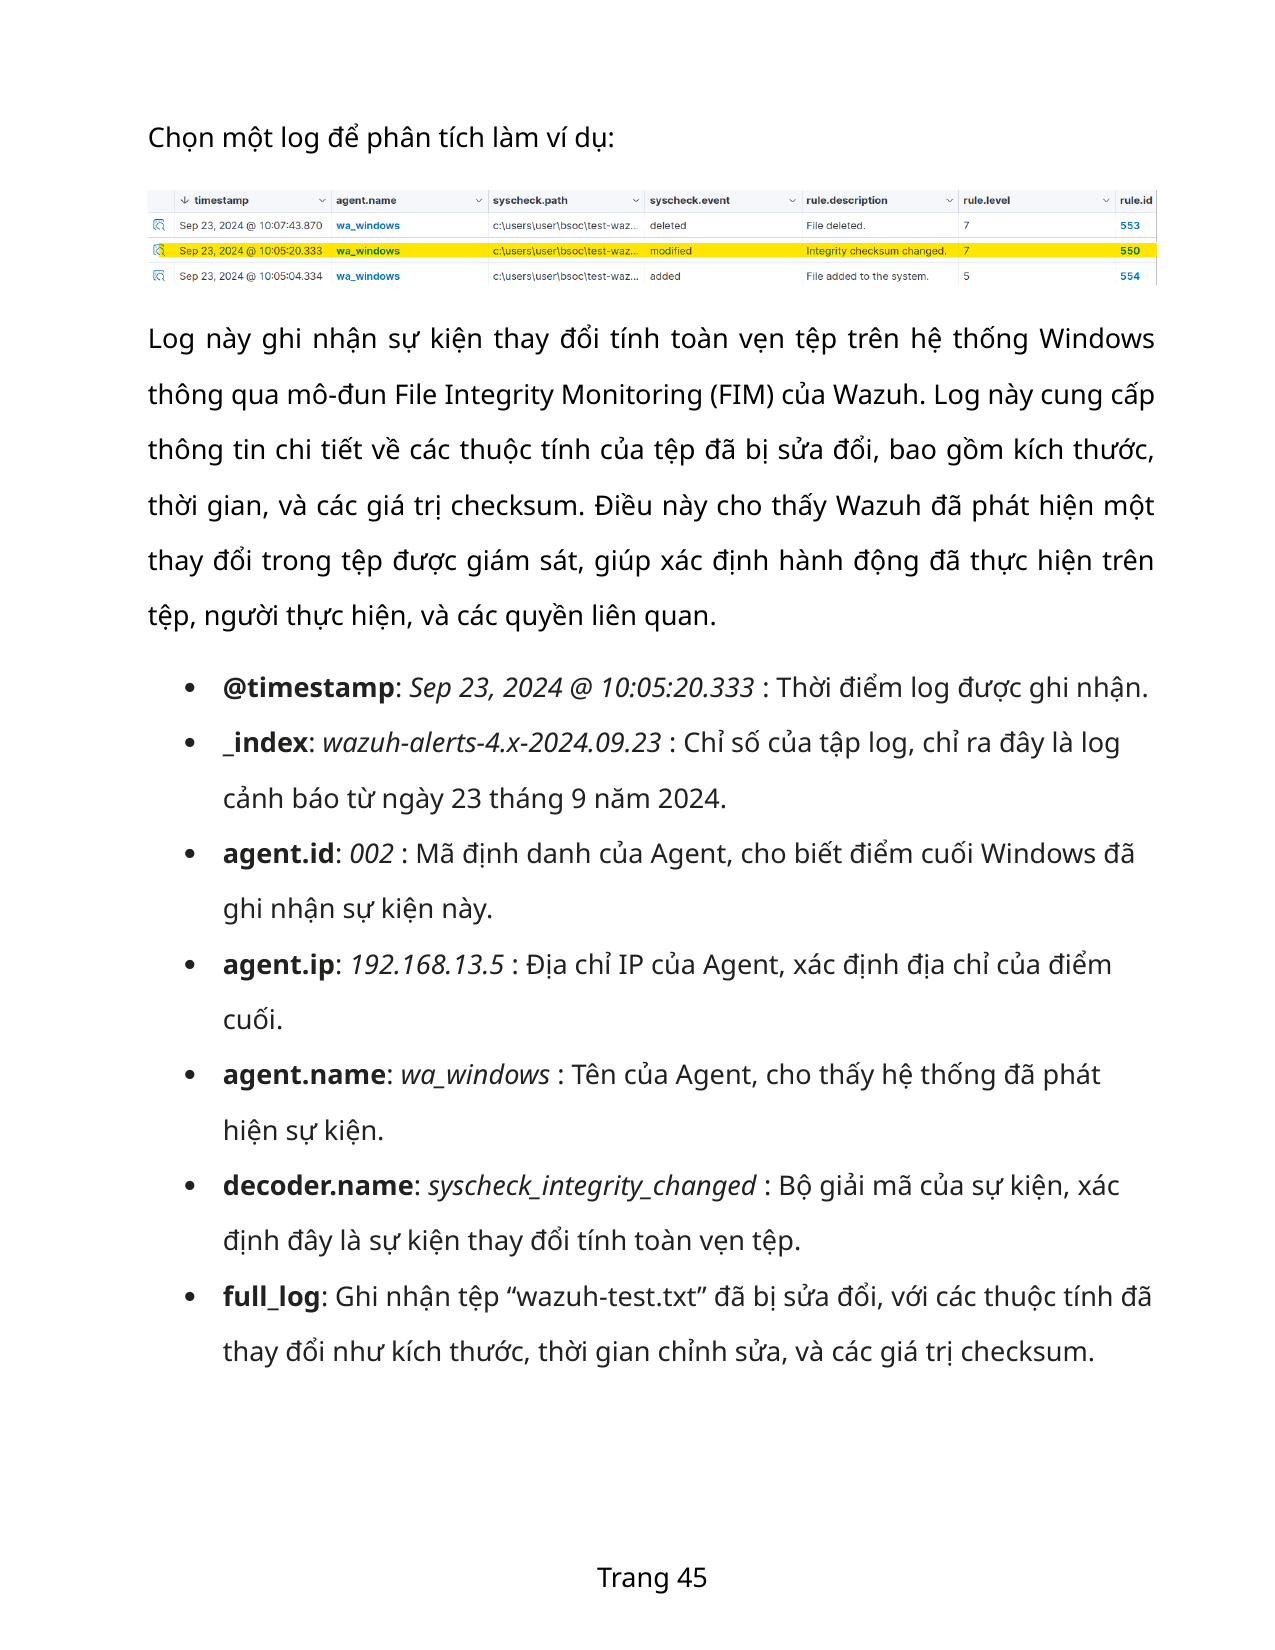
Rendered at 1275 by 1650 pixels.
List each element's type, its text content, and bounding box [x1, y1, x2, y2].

list agent.ip: 192.168.13.5 : Địa chỉ IP của Agent, xác định địa chỉ của điểm cuối. [185, 945, 1157, 1037]
list full_log: Ghi nhận tệp “wazuh-test.txt” đã bị sửa đổi, với các thuộc tính đã thay đổi như kích thước, thời gian chỉnh sửa, và các giá trị checksum. [185, 1277, 1157, 1369]
text Chọn một log để phân tích làm ví dụ: [148, 118, 1157, 155]
text Log này ghi nhận sự kiện thay đổi tính toàn vẹn tệp trên hệ thống Windows thông qua mô-đun File Integrity Monitoring (FIM) của Wazuh. Log này cung cấp thông tin chi tiết về các thuộc tính của tệp đã bị sửa đổi, bao gồm kích thước, thời gian, và các giá trị checksum. Điều này cho thấy Wazuh đã phát hiện một thay đổi trong tệp được giám sát, giúp xác định hành động đã thực hiện trên tệp, người thực hiện, và các quyền liên quan. [148, 320, 1157, 633]
picture [147, 190, 1157, 285]
list agent.name: wa_windows : Tên của Agent, cho thấy hệ thống đã phát hiện sự kiện. [185, 1056, 1157, 1148]
list decoder.name: syscheck_integrity_changed : Bộ giải mã của sự kiện, xác định đây là sự kiện thay đổi tính toàn vẹn tệp. [185, 1166, 1157, 1258]
list agent.id: 002 : Mã định danh của Agent, cho biết điểm cuối Windows đã ghi nhận sự kiện này. [185, 834, 1157, 927]
list _index: wazuh-alerts-4.x-2024.09.23 : Chỉ số của tập log, chỉ ra đây là log cảnh báo từ ngày 23 tháng 9 năm 2024. [185, 724, 1157, 816]
list @timestamp: Sep 23, 2024 @ 10:05:20.333 : Thời điểm log được ghi nhận. [185, 668, 1157, 705]
